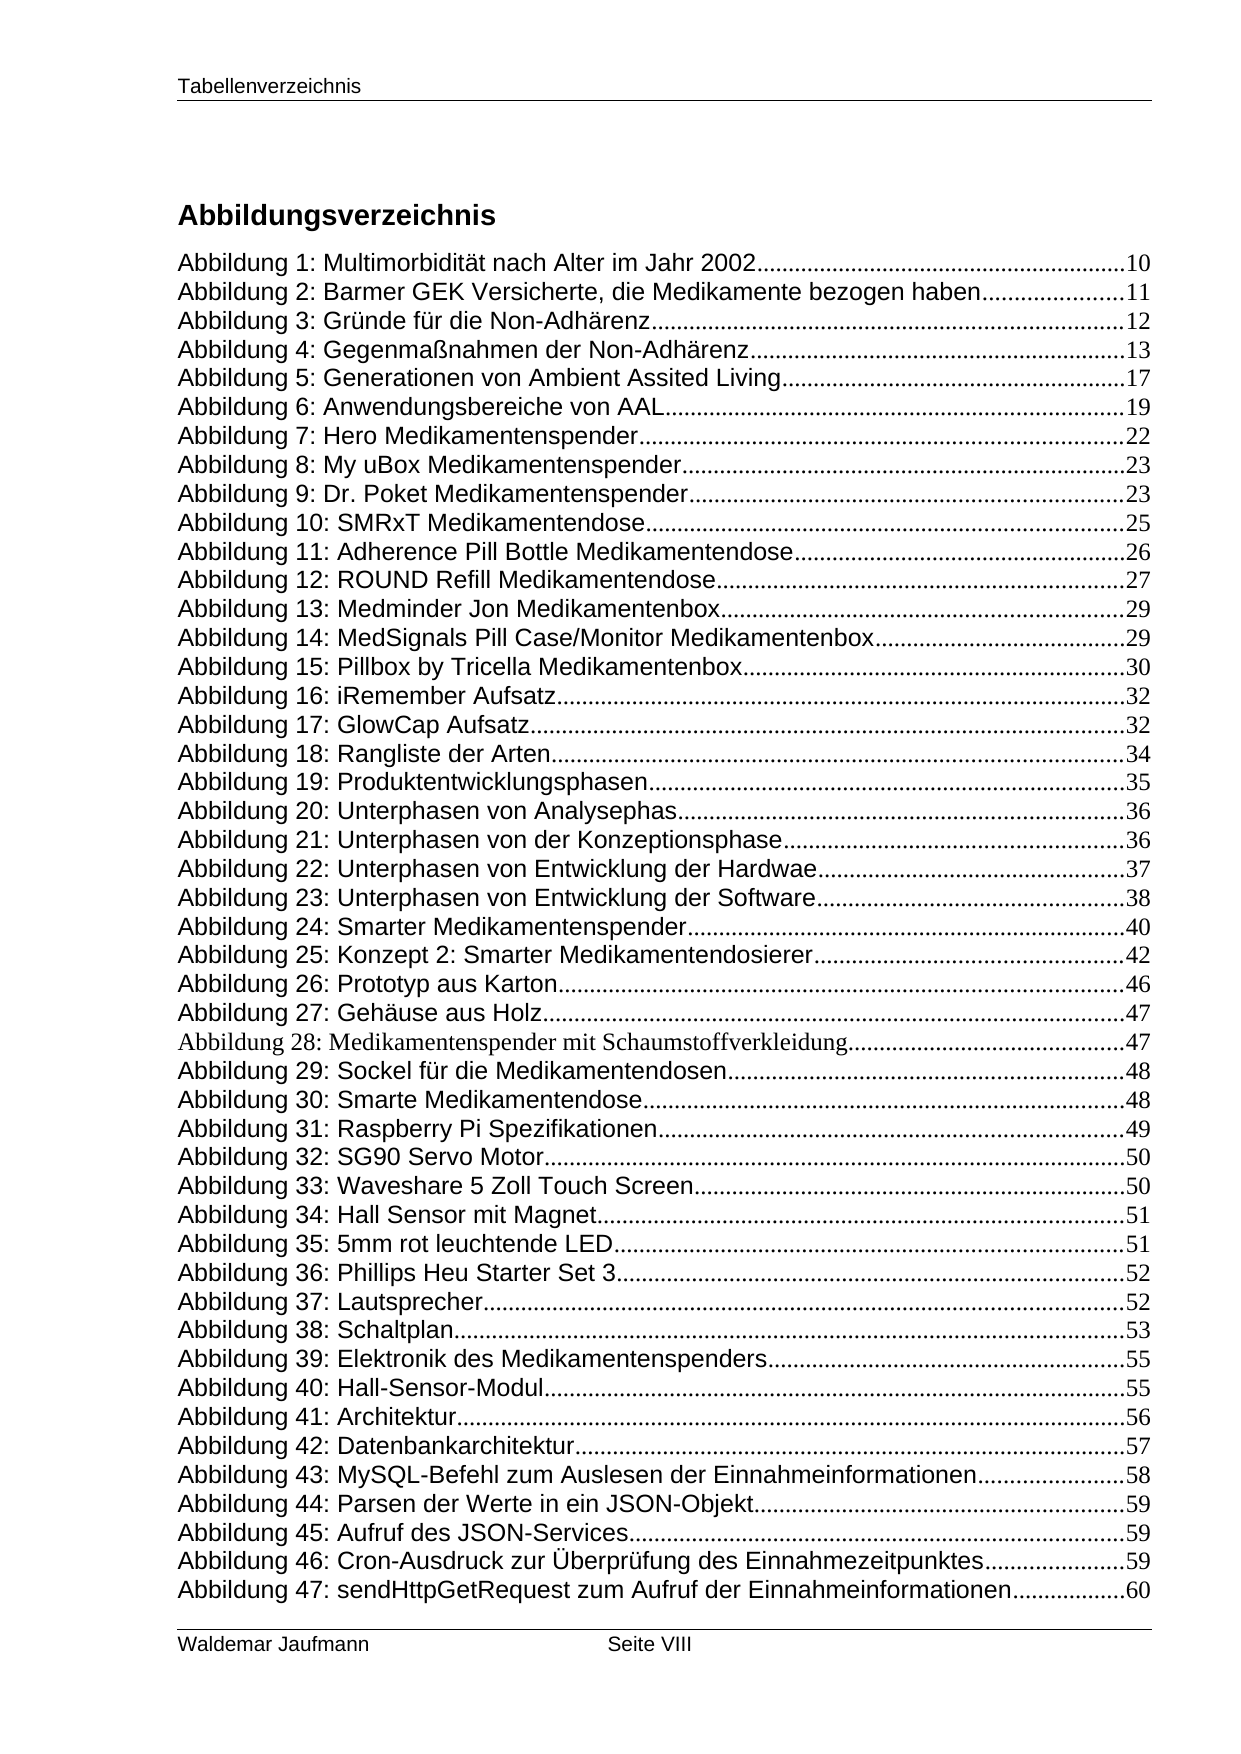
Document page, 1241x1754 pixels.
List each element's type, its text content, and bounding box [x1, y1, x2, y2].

text Abbildung 9: Dr. Poket Medikamentenspender 23 [177, 479, 1152, 508]
text Abbildung 22: Unterphasen von Entwicklung der Hardwae 37 [177, 854, 1152, 883]
text Abbildung 26: Prototyp aus Karton 46 [177, 969, 1152, 998]
text Abbildung 30: Smarte Medikamentendose 48 [177, 1085, 1152, 1113]
text Abbildung 42: Datenbankarchitektur 57 [177, 1431, 1152, 1460]
text Abbildung 34: Hall Sensor mit Magnet 51 [177, 1200, 1152, 1229]
text Abbildung 6: Anwendungsbereiche von AAL 19 [177, 392, 1152, 421]
text Abbildung 36: Phillips Heu Starter Set 3 52 [177, 1258, 1152, 1287]
text Abbildung 16: iRemember Aufsatz 32 [177, 681, 1152, 710]
text Abbildung 38: Schaltplan 53 [177, 1316, 1152, 1344]
text Abbildung 24: Smarter Medikamentenspender 40 [177, 912, 1152, 941]
text Abbildung 35: 5mm rot leuchtende LED 51 [177, 1229, 1152, 1258]
text Abbildung 23: Unterphasen von Entwicklung der Software 38 [177, 883, 1152, 912]
text Abbildung 29: Sockel für die Medikamentendosen 48 [177, 1056, 1152, 1085]
text Abbildung 17: GlowCap Aufsatz 32 [177, 710, 1152, 738]
text Abbildung 15: Pillbox by Tricella Medikamentenbox 30 [177, 652, 1152, 681]
text Abbildung 47: sendHttpGetRequest zum Aufruf der Einnahmeinformationen 60 [177, 1575, 1152, 1604]
text Abbildung 40: Hall-Sensor-Modul 55 [177, 1373, 1152, 1402]
text Abbildung 2: Barmer GEK Versicherte, die Medikamente bezogen haben 11 [177, 277, 1152, 306]
text Abbildung 39: Elektronik des Medikamentenspenders 55 [177, 1344, 1152, 1373]
text Abbildung 10: SMRxT Medikamentendose 25 [177, 508, 1152, 537]
text Abbildung 7: Hero Medikamentenspender 22 [177, 421, 1152, 450]
text Abbildung 8: My uBox Medikamentenspender 23 [177, 450, 1152, 479]
text Abbildung 21: Unterphasen von der Konzeptionsphase 36 [177, 825, 1152, 854]
text Abbildung 3: Gründe für die Non-Adhärenz 12 [177, 306, 1152, 334]
text Abbildung 5: Generationen von Ambient Assited Living 17 [177, 363, 1152, 392]
text Abbildung 25: Konzept 2: Smarter Medikamentendosierer 42 [177, 941, 1152, 969]
text Abbildung 43: MySQL-Befehl zum Auslesen der Einnahmeinformationen 58 [177, 1460, 1152, 1489]
text Abbildung 41: Architektur 56 [177, 1402, 1152, 1431]
text Abbildung 12: ROUND Refill Medikamentendose 27 [177, 565, 1152, 594]
text Abbildung 46: Cron-Ausdruck zur Überprüfung des Einnahmezeitpunktes 59 [177, 1546, 1152, 1575]
text Abbildung 33: Waveshare 5 Zoll Touch Screen 50 [177, 1171, 1152, 1200]
text Abbildung 11: Adherence Pill Bottle Medikamentendose 26 [177, 537, 1152, 565]
text Abbildung 27: Gehäuse aus Holz 47 [177, 998, 1152, 1027]
text Abbildung 28: Medikamentenspender mit Schaumstoffverkleidung 47 [177, 1027, 1152, 1056]
text Abbildung 45: Aufruf des JSON-Services 59 [177, 1517, 1152, 1546]
text Abbildung 32: SG90 Servo Motor 50 [177, 1142, 1152, 1171]
text Abbildung 13: Medminder Jon Medikamentenbox 29 [177, 594, 1152, 623]
text Abbildung 18: Rangliste der Arten 34 [177, 738, 1152, 767]
text Abbildung 19: Produktentwicklungsphasen 35 [177, 767, 1152, 796]
text Abbildung 37: Lautsprecher 52 [177, 1287, 1152, 1316]
text Abbildung 31: Raspberry Pi Spezifikationen 49 [177, 1113, 1152, 1142]
text Abbildung 44: Parsen der Werte in ein JSON-Objekt 59 [177, 1489, 1152, 1517]
text Abbildung 4: Gegenmaßnahmen der Non-Adhärenz 13 [177, 334, 1152, 363]
text Abbildung 1: Multimorbidität nach Alter im Jahr 2002 10 [177, 248, 1152, 277]
text Abbildung 20: Unterphasen von Analysephas 36 [177, 796, 1152, 825]
subtitle Abbildungsverzeichnis [177, 198, 1152, 231]
text Abbildung 14: MedSignals Pill Case/Monitor Medikamentenbox 29 [177, 623, 1152, 652]
